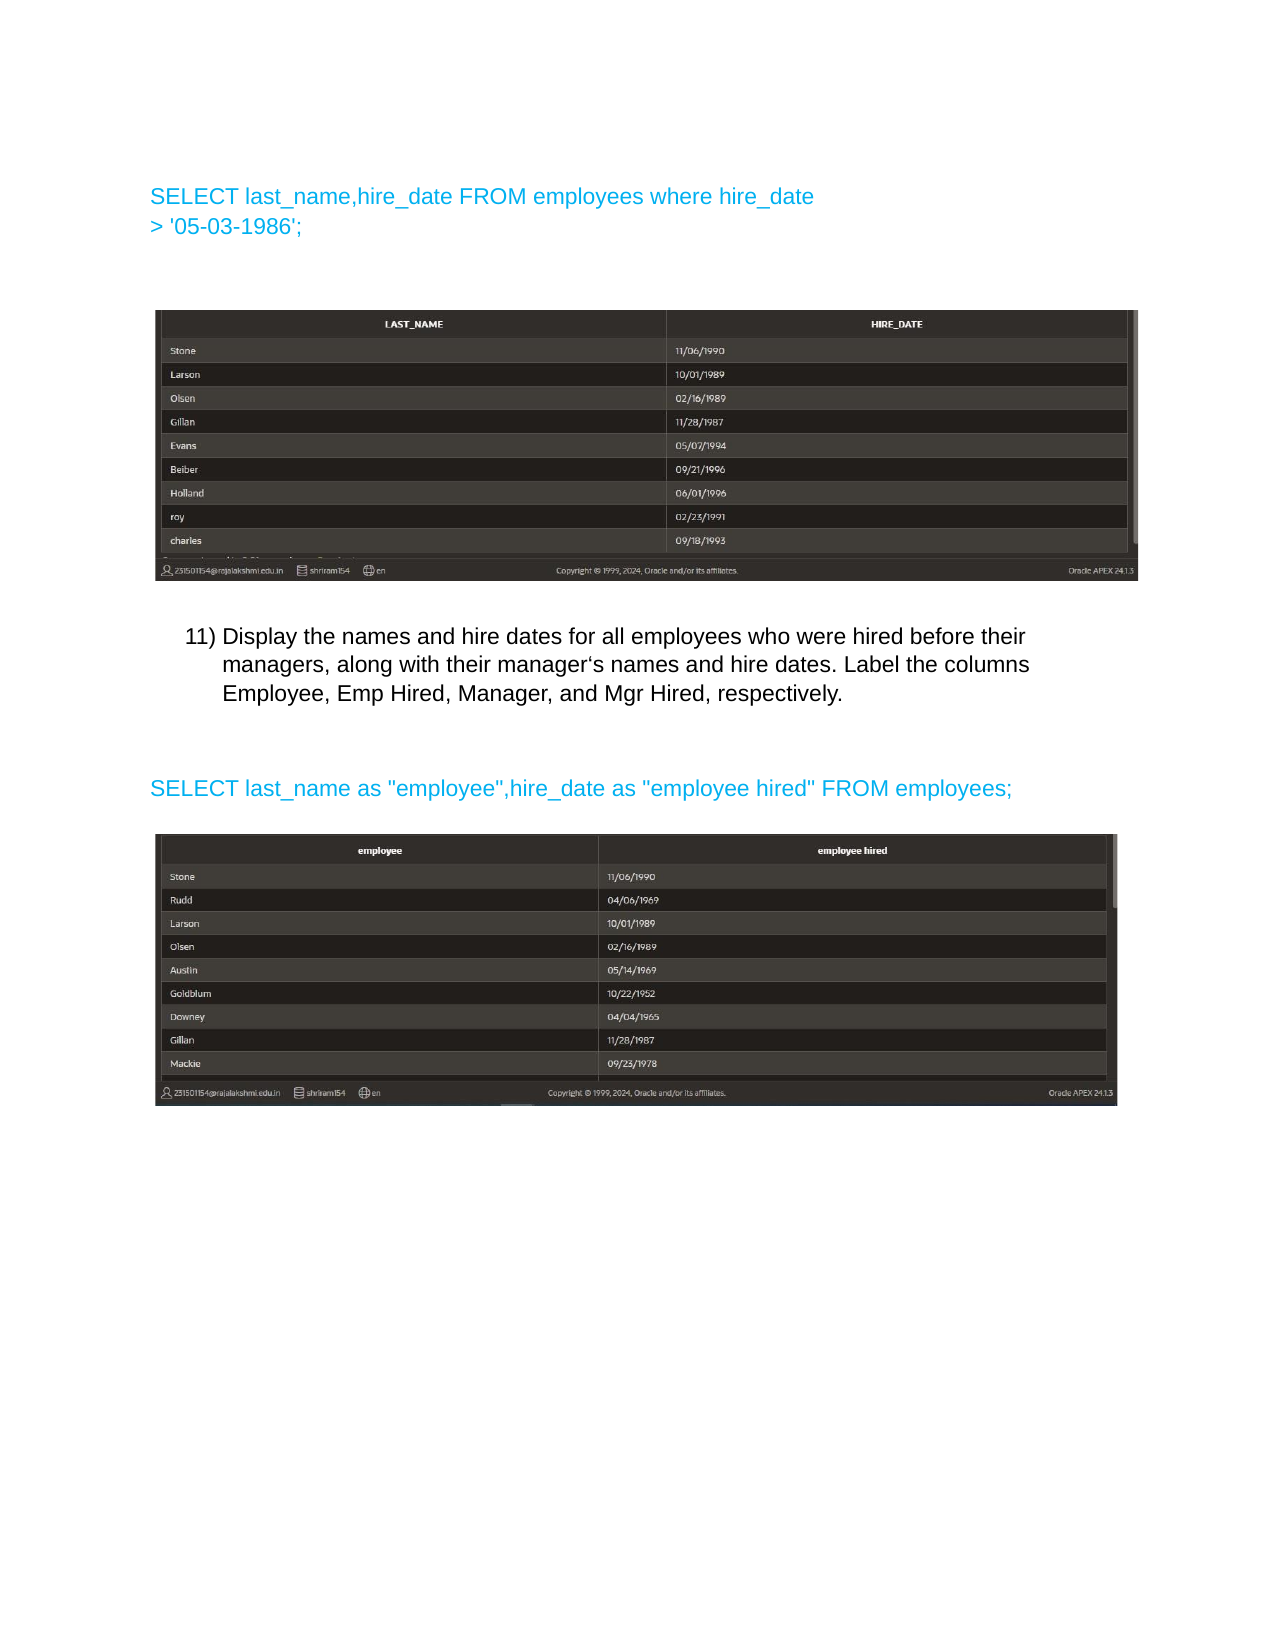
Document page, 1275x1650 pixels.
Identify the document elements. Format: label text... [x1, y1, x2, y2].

picture [155, 310, 1139, 581]
picture [155, 834, 1118, 1106]
text SELECT last_name as "employee",hire_date as "employee hired" FROM employees; [150, 774, 1231, 801]
text SELECT last_name,hire_date FROM employees where hire_date > '05-03-1986'; [150, 183, 815, 240]
list Display the names and hire dates for all employees who were hired before their managers, along with their manager‘s names and hire dates. Label the columns Employee, Emp Hired, Manager, and Mgr Hired, respectively. [184, 623, 1129, 707]
